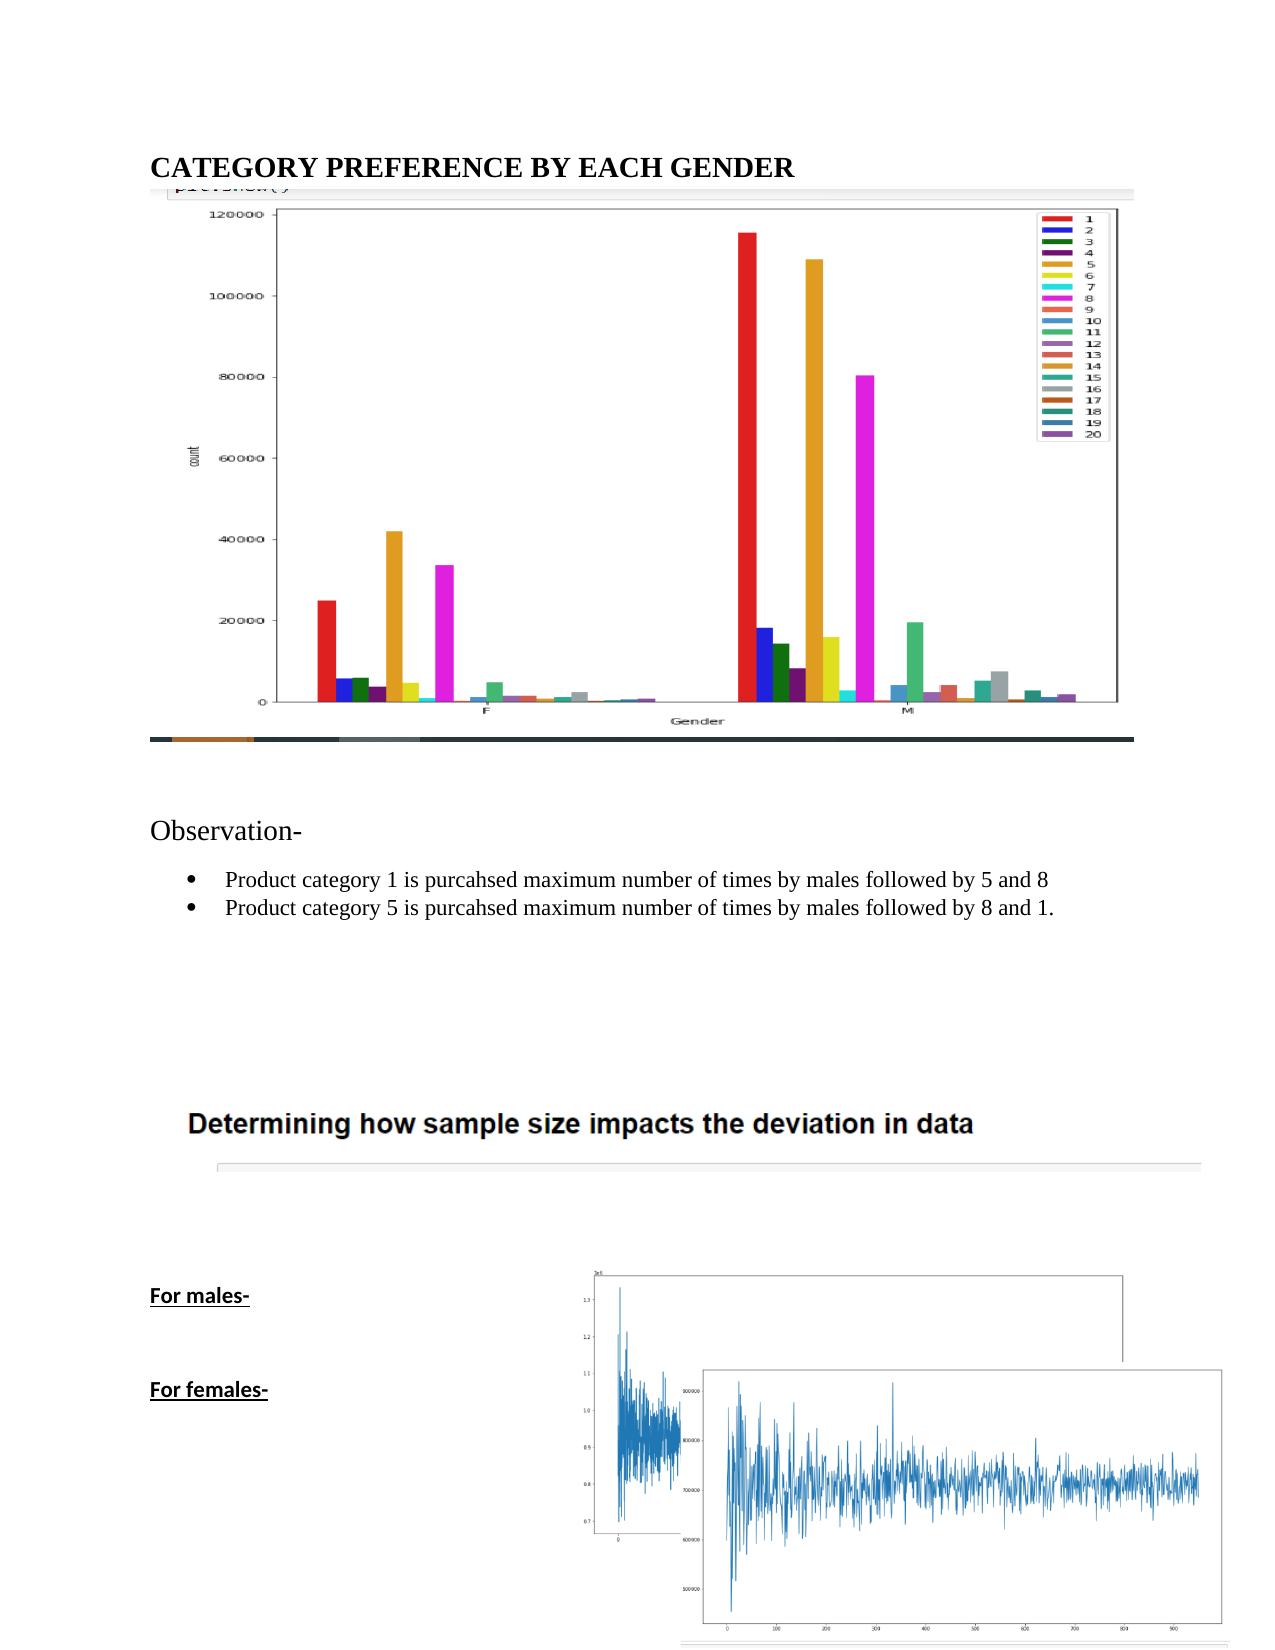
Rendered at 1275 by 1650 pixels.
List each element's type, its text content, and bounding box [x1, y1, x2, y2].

text Observation- [150, 813, 1125, 846]
text For females- [150, 1375, 575, 1403]
picture [151, 1092, 1202, 1172]
picture [575, 1262, 1232, 1650]
list Product category 1 is purcahsed maximum number of times by males followed by 5 and 8 [187, 866, 1125, 892]
list Product category 5 is purcahsed maximum number of times by males followed by 8 and 1. [187, 894, 1125, 921]
text For males- [150, 1281, 575, 1309]
picture [150, 185, 1134, 742]
text CATEGORY PREFERENCE BY EACH GENDER [150, 150, 1125, 185]
